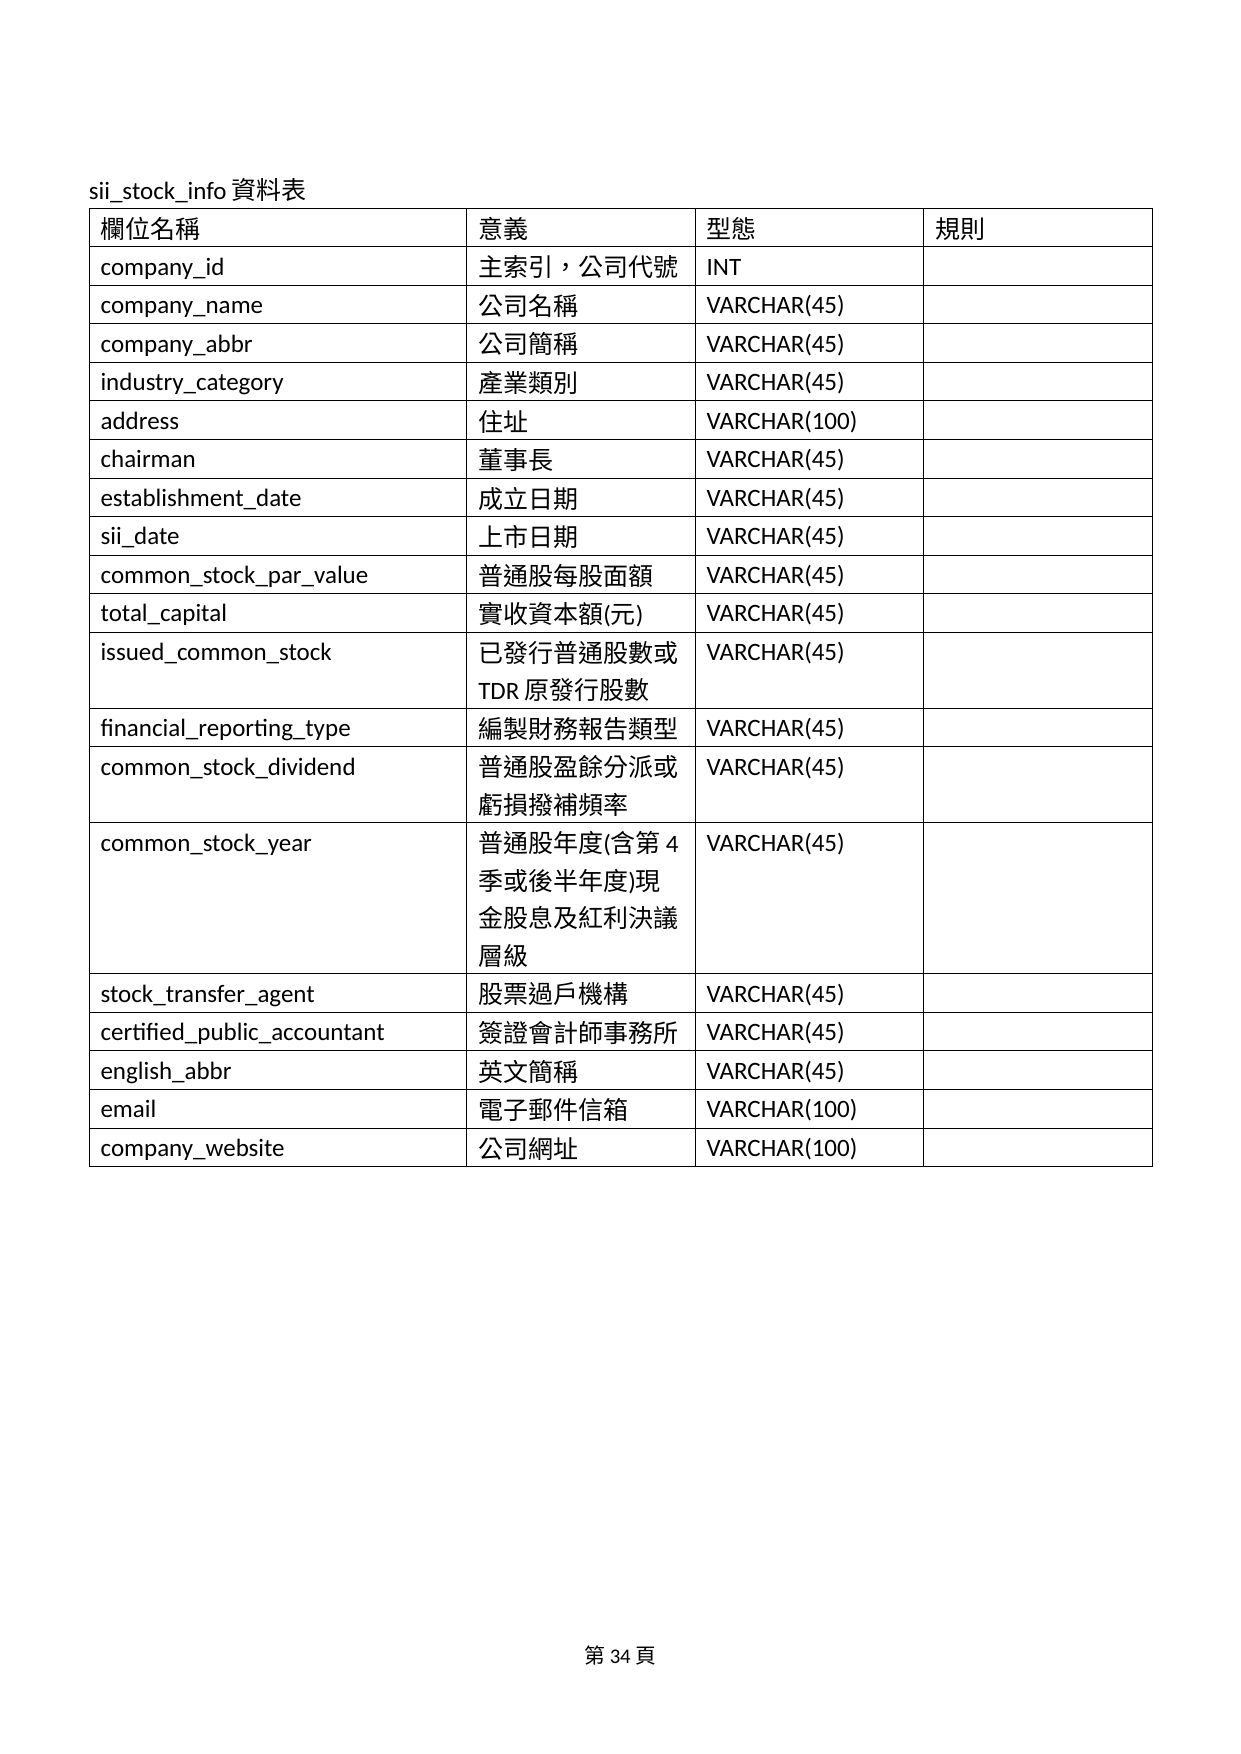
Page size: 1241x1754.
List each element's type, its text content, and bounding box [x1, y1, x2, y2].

table_cell [924, 594, 1152, 632]
table_cell email [90, 1090, 466, 1127]
table_cell VARCHAR(45) [696, 1051, 923, 1089]
table_header 欄位名稱 [90, 209, 466, 246]
table_cell VARCHAR(100) [696, 401, 923, 439]
table_cell INT [696, 247, 923, 285]
table_cell [924, 1090, 1152, 1127]
table_cell english_abbr [90, 1051, 466, 1089]
table_cell 普通股年度(含第4季或後半年度)現金股息及紅利決議層級 [467, 823, 695, 973]
table_cell VARCHAR(45) [696, 517, 923, 554]
table_cell 簽證會計師事務所 [467, 1013, 695, 1050]
table_cell 公司網址 [467, 1129, 695, 1166]
table_cell 已發行普通股數或TDR原發行股數 [467, 633, 695, 708]
table_cell VARCHAR(45) [696, 286, 923, 323]
table_cell common_stock_dividend [90, 747, 466, 822]
table_cell financial_reporting_type [90, 709, 466, 746]
table_cell 公司名稱 [467, 286, 695, 323]
table_cell VARCHAR(100) [696, 1129, 923, 1166]
table_cell [924, 633, 1152, 708]
table_cell VARCHAR(45) [696, 974, 923, 1012]
table_cell 英文簡稱 [467, 1051, 695, 1089]
table_cell VARCHAR(45) [696, 823, 923, 973]
table_cell [924, 556, 1152, 593]
table_cell 上市日期 [467, 517, 695, 554]
table_cell [924, 401, 1152, 439]
table_cell VARCHAR(45) [696, 363, 923, 400]
table_cell company_id [90, 247, 466, 285]
table_cell 董事長 [467, 440, 695, 477]
table_cell 實收資本額(元) [467, 594, 695, 632]
table_cell [924, 440, 1152, 477]
table_cell total_capital [90, 594, 466, 632]
table_cell [924, 517, 1152, 554]
table_cell 成立日期 [467, 479, 695, 516]
table_header 型態 [696, 209, 923, 246]
table_cell VARCHAR(45) [696, 709, 923, 746]
table_cell issued_common_stock [90, 633, 466, 708]
table_cell [924, 1129, 1152, 1166]
table_cell 普通股盈餘分派或虧損撥補頻率 [467, 747, 695, 822]
table_cell certified_public_accountant [90, 1013, 466, 1050]
table_cell [924, 1013, 1152, 1050]
table_cell company_website [90, 1129, 466, 1166]
table_cell VARCHAR(45) [696, 440, 923, 477]
table_cell [924, 1051, 1152, 1089]
table_cell chairman [90, 440, 466, 477]
table_cell address [90, 401, 466, 439]
table_cell [924, 286, 1152, 323]
table_cell [924, 247, 1152, 285]
table_cell VARCHAR(45) [696, 633, 923, 708]
table_cell [924, 709, 1152, 746]
table_cell 電子郵件信箱 [467, 1090, 695, 1127]
table_cell 編製財務報告類型 [467, 709, 695, 746]
table_cell industry_category [90, 363, 466, 400]
table_cell VARCHAR(45) [696, 1013, 923, 1050]
table_cell company_name [90, 286, 466, 323]
table_cell [924, 324, 1152, 362]
table_cell VARCHAR(45) [696, 556, 923, 593]
table_cell 普通股每股面額 [467, 556, 695, 593]
table_cell 公司簡稱 [467, 324, 695, 362]
table_cell VARCHAR(100) [696, 1090, 923, 1127]
table_cell VARCHAR(45) [696, 747, 923, 822]
table_cell 產業類別 [467, 363, 695, 400]
table_cell VARCHAR(45) [696, 324, 923, 362]
table_cell [924, 479, 1152, 516]
table_cell 主索引，公司代號 [467, 247, 695, 285]
table_cell [924, 363, 1152, 400]
table_cell common_stock_par_value [90, 556, 466, 593]
table_cell stock_transfer_agent [90, 974, 466, 1012]
table_cell common_stock_year [90, 823, 466, 973]
table_header 規則 [924, 209, 1152, 246]
table_cell establishment_date [90, 479, 466, 516]
table_cell VARCHAR(45) [696, 479, 923, 516]
table_cell 住址 [467, 401, 695, 439]
table_cell company_abbr [90, 324, 466, 362]
table_cell [924, 974, 1152, 1012]
table_cell [924, 747, 1152, 822]
table_cell sii_date [90, 517, 466, 554]
table_cell 股票過戶機構 [467, 974, 695, 1012]
table_cell [924, 823, 1152, 973]
text sii_stock_info資料表 [89, 170, 1152, 208]
table_header 意義 [467, 209, 695, 246]
table_cell VARCHAR(45) [696, 594, 923, 632]
